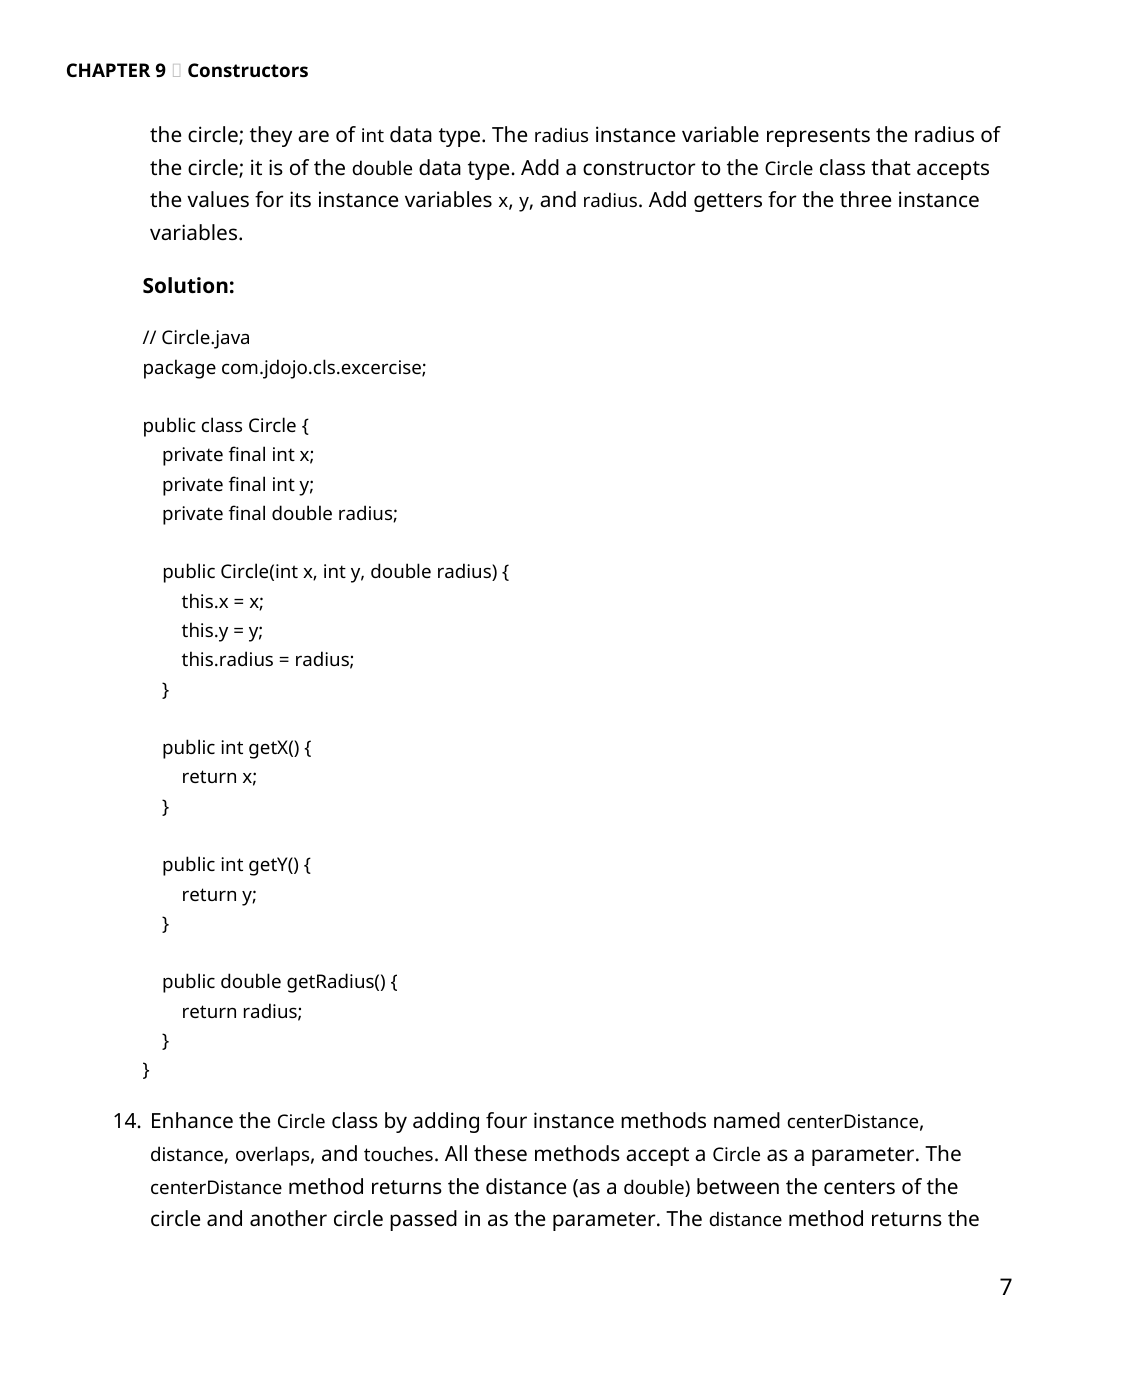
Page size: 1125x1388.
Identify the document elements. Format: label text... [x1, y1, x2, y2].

text private final int x; [142, 442, 982, 467]
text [112, 120, 1003, 246]
text } [142, 793, 982, 818]
text this.y = y; [142, 617, 982, 643]
text // Circle.java [142, 325, 982, 350]
text public int getY() { [142, 852, 982, 877]
text return radius; [142, 998, 982, 1023]
text private final double radius; [142, 500, 982, 526]
text package com.jdojo.cls.excercise; [142, 354, 982, 379]
text } [142, 910, 982, 936]
text return x; [142, 764, 982, 789]
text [112, 1107, 1003, 1233]
text } [142, 1056, 982, 1082]
text return y; [142, 881, 982, 906]
text public Circle(int x, int y, double radius) { [142, 559, 982, 584]
text this.x = x; [142, 588, 982, 614]
text private final int y; [142, 471, 982, 497]
text Solution: [142, 271, 982, 300]
text } [142, 1027, 982, 1053]
text this.radius = radius; [142, 647, 982, 672]
text public class Circle { [142, 412, 982, 438]
text } [142, 676, 982, 701]
text public int getX() { [142, 734, 982, 760]
text public double getRadius() { [142, 969, 982, 994]
